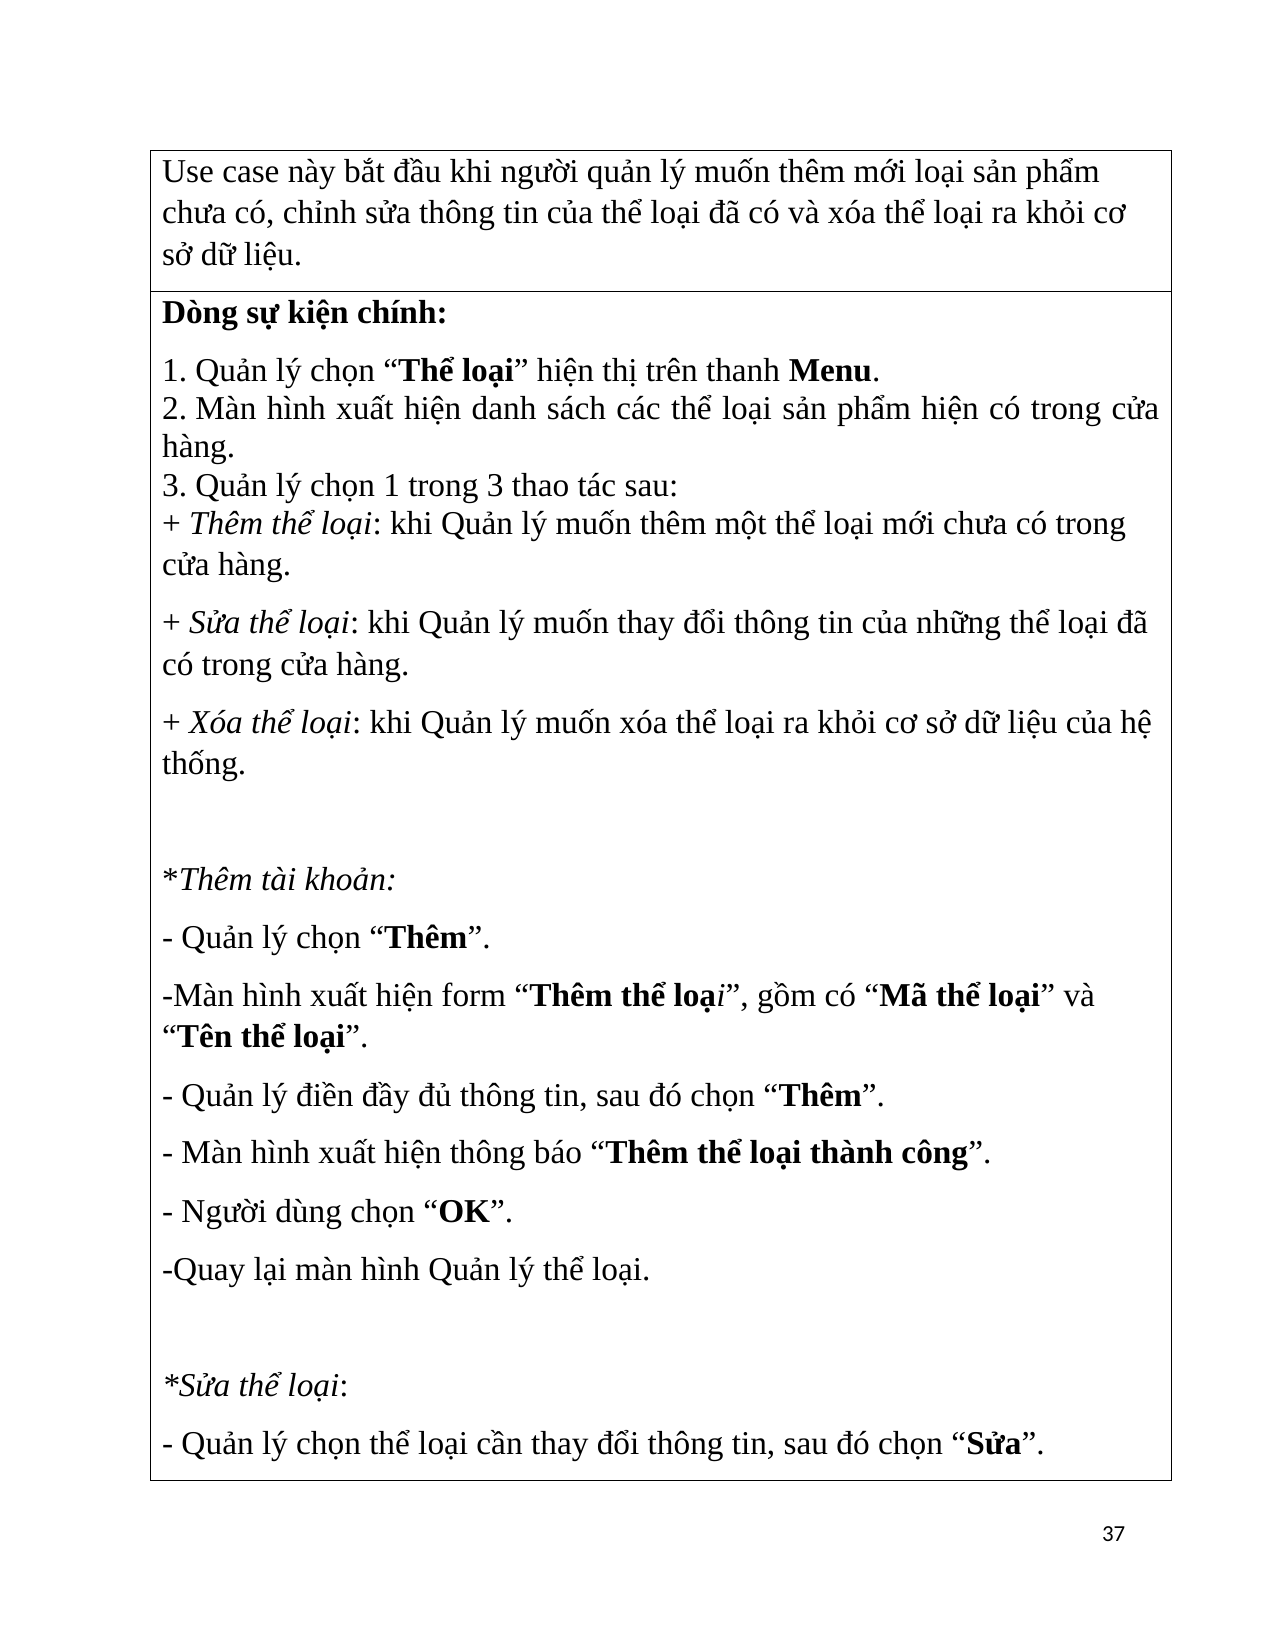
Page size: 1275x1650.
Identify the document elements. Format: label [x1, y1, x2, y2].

table_header [151, 151, 1171, 291]
table_cell [151, 292, 1171, 1480]
